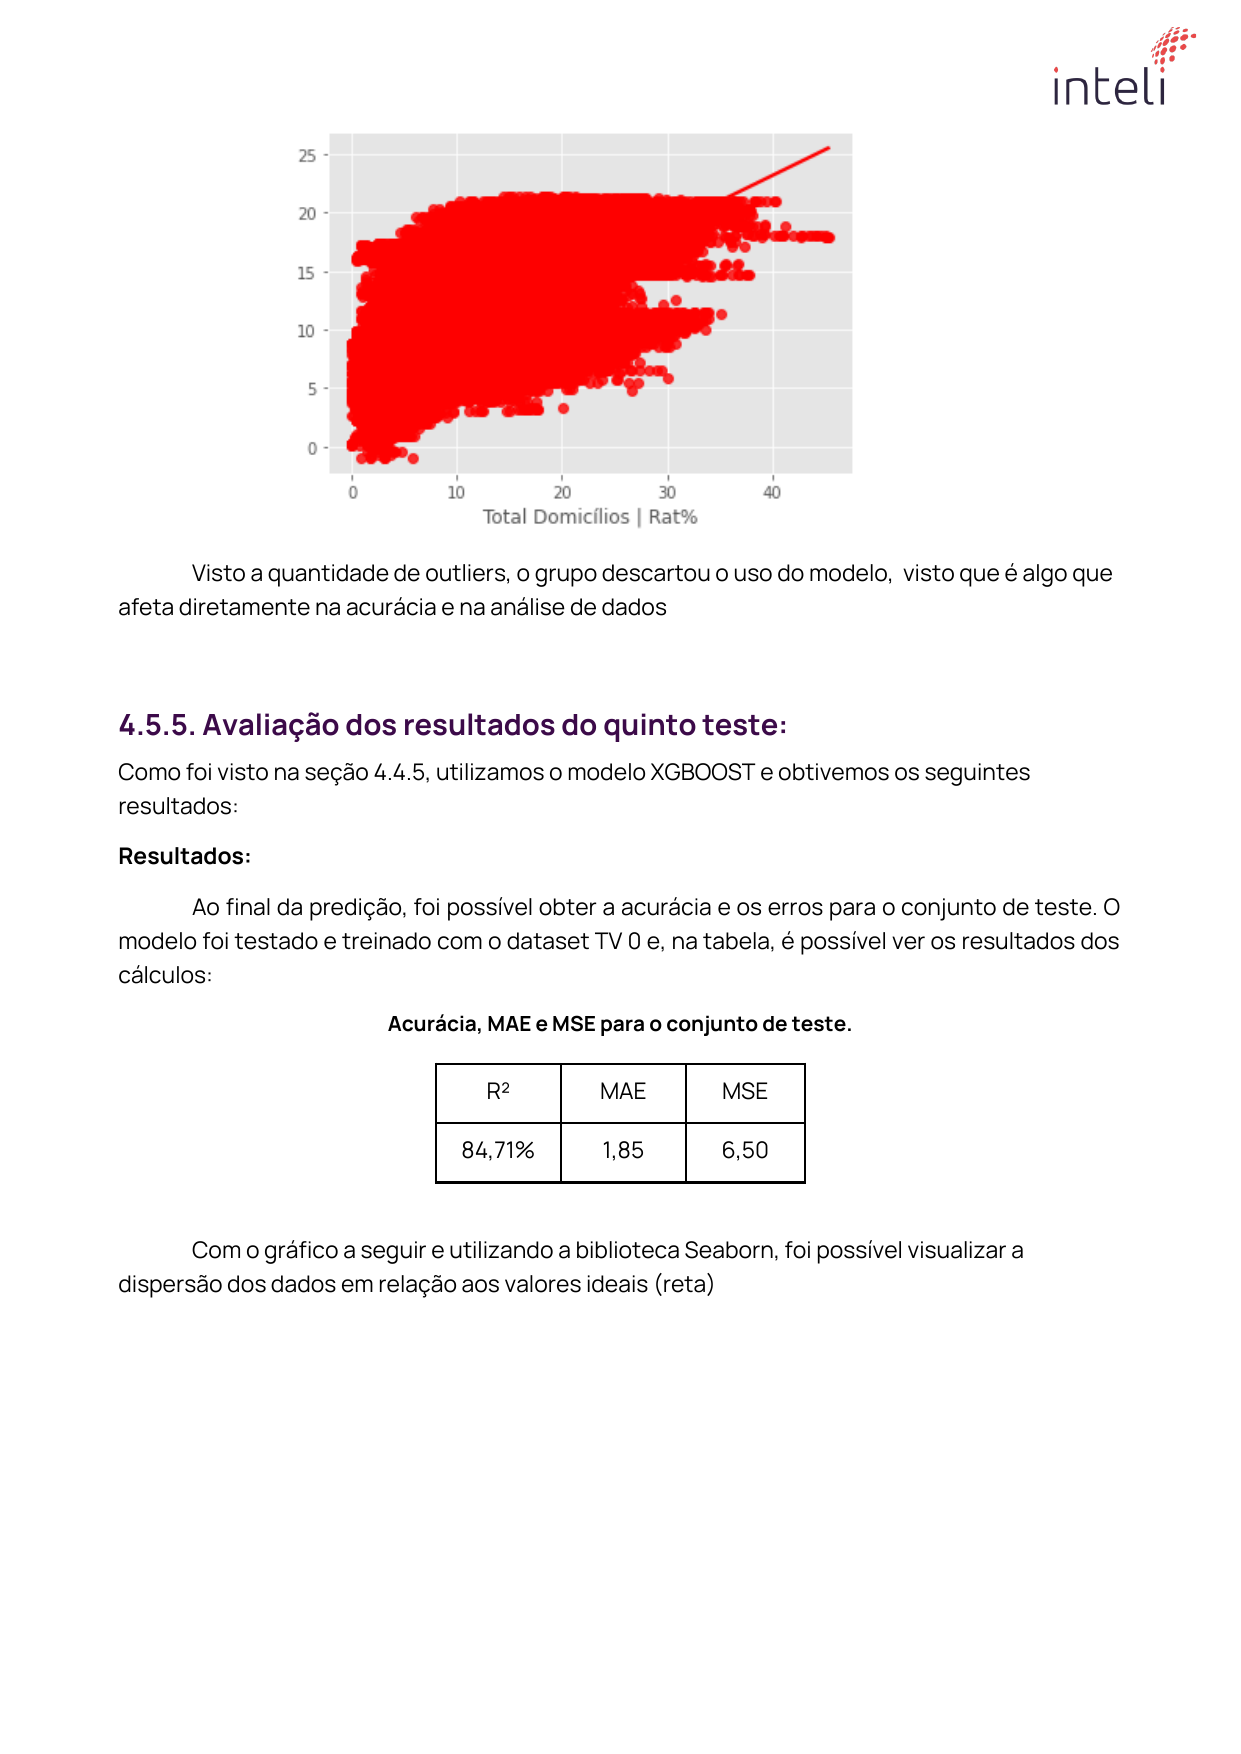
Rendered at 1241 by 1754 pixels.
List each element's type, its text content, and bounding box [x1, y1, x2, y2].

subtitle 4.5.5. Avaliação dos resultados do quinto teste: [118, 704, 1122, 744]
table_cell 84,71% [437, 1124, 560, 1181]
table_header MAE [562, 1065, 685, 1122]
table_header MSE [687, 1065, 804, 1122]
picture [1054, 27, 1197, 105]
table_cell 6,50 [687, 1124, 804, 1181]
text Visto a quantidade de outliers, o grupo descartou o uso do modelo, visto que é algo que afeta diretamente na acurácia e na análise de dados [118, 557, 1122, 622]
text Acurácia, MAE e MSE para o conjunto de teste. [118, 1009, 1122, 1037]
table_cell 1,85 [562, 1124, 685, 1181]
text Ao final da predição, foi possível obter a acurácia e os erros para o conjunto de teste. O modelo foi testado e treinado com o dataset TV 0 e, na tabela, é possível ver os resultados dos cálculos: [118, 891, 1122, 990]
text Como foi visto na seção 4.4.5, utilizamos o modelo XGBOOST e obtivemos os seguintes resultados: [118, 756, 1122, 821]
picture [286, 123, 862, 538]
text Com o gráfico a seguir e utilizando a biblioteca Seaborn, foi possível visualizar a dispersão dos dados em relação aos valores ideais (reta) [118, 1234, 1122, 1299]
table_header R² [437, 1065, 560, 1122]
text Resultados: [118, 840, 1122, 872]
